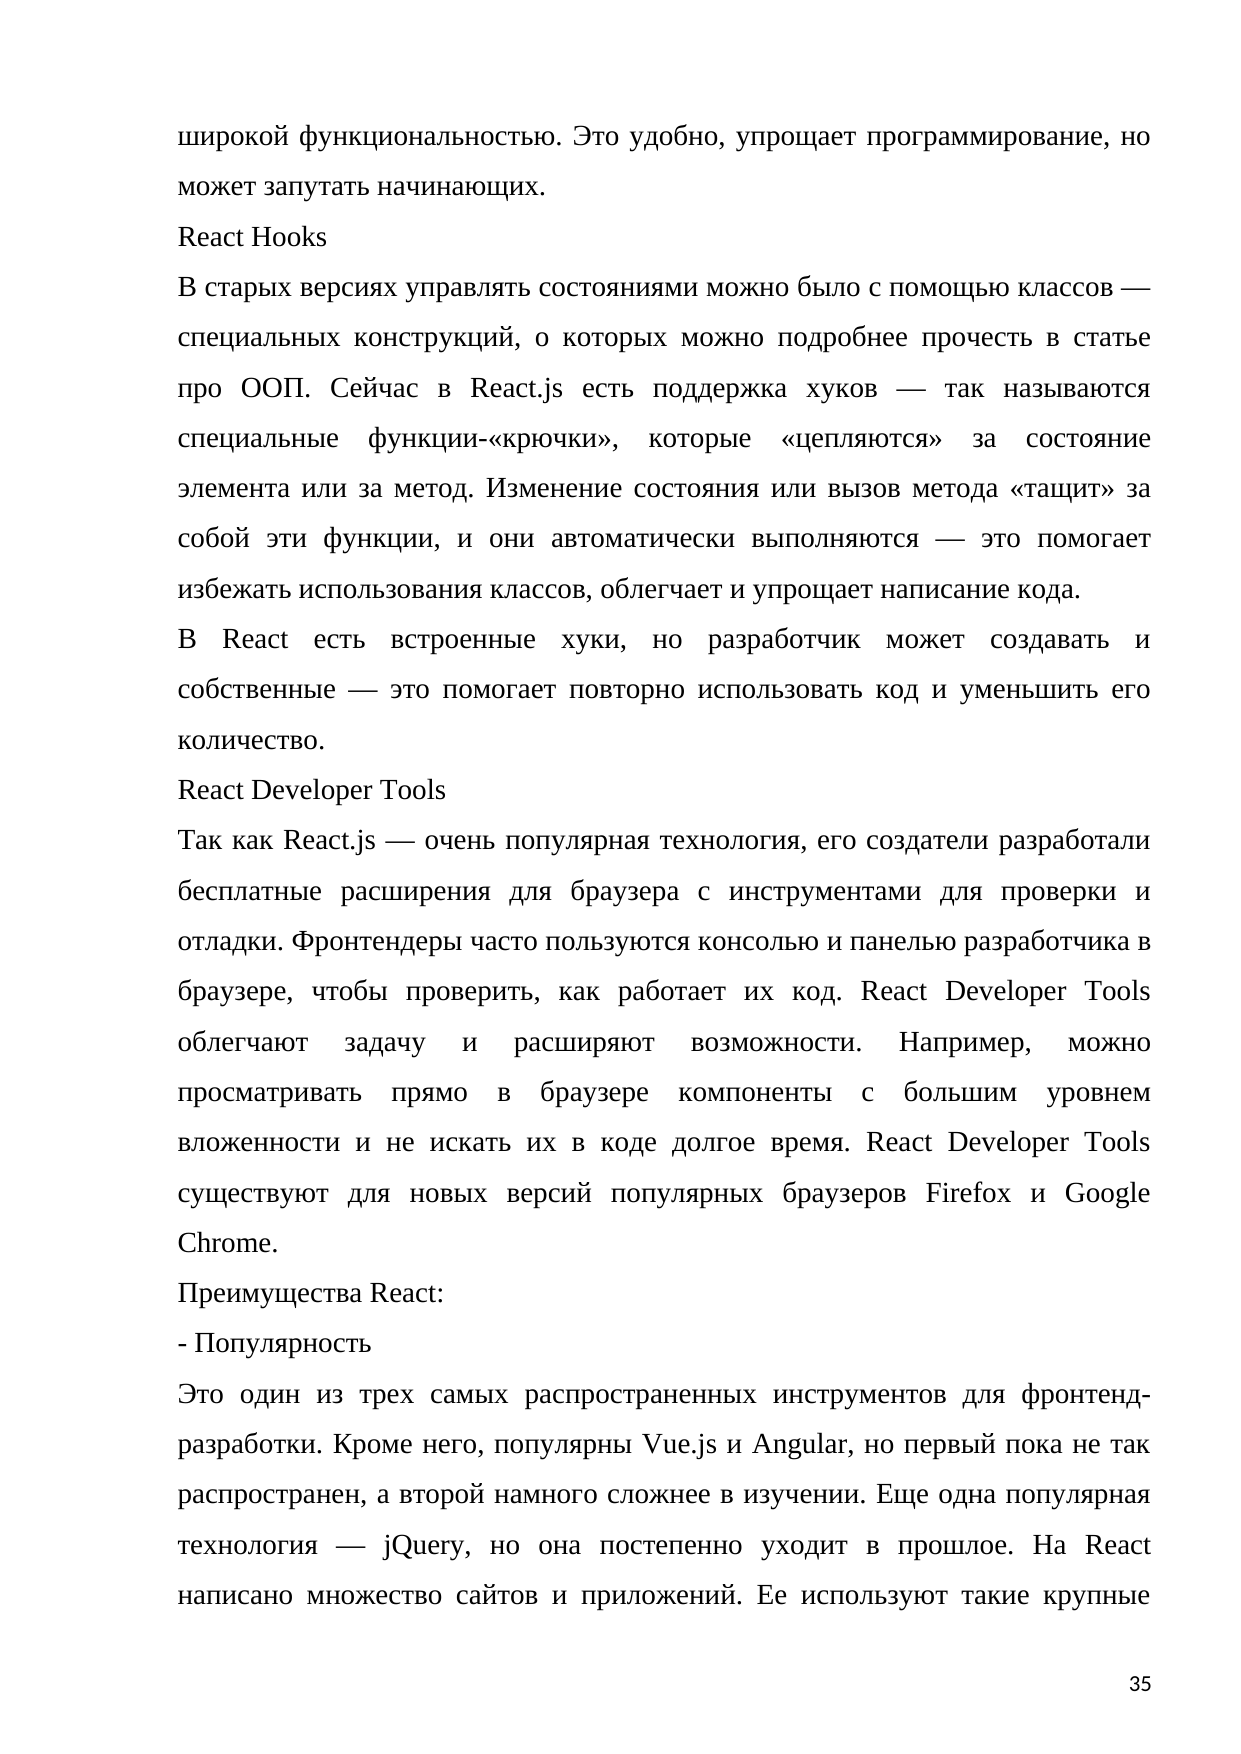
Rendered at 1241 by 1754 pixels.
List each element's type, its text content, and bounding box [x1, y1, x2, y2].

text Так как React.js — очень популярная технология, его создатели разработали бесплатные расширения для браузера с инструментами для проверки и отладки. Фронтендеры часто пользуются консолью и панелью разработчика в браузере, чтобы проверить, как работает их код. React Developer Tools облегчают задачу и расширяют возможности. Например, можно просматривать прямо в браузере компоненты с большим уровнем вложенности и не искать их в коде долгое время. React Developer Tools существуют для новых версий популярных браузеров Firefox и Google Chrome. [177, 822, 1152, 1258]
text В старых версиях управлять состояниями можно было с помощью классов — специальных конструкций, о которых можно подробнее прочесть в статье про ООП. Сейчас в React.js есть поддержка хуков — так называются специальные функции-«крючки», которые «цепляются» за состояние элемента или за метод. Изменение состояния или вызов метода «тащит» за собой эти функции, и они автоматически выполняются — это помогает избежать использования классов, облегчает и упрощает написание кода. [177, 269, 1152, 604]
text Преимущества React: [177, 1275, 1152, 1309]
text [177, 118, 1152, 202]
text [177, 1376, 1152, 1611]
text - Популярность [177, 1326, 1152, 1359]
text React Developer Tools [177, 772, 1152, 806]
text React Hooks [177, 219, 1152, 252]
text В React есть встроенные хуки, но разработчик может создавать и собственные — это помогает повторно использовать код и уменьшить его количество. [177, 621, 1152, 755]
